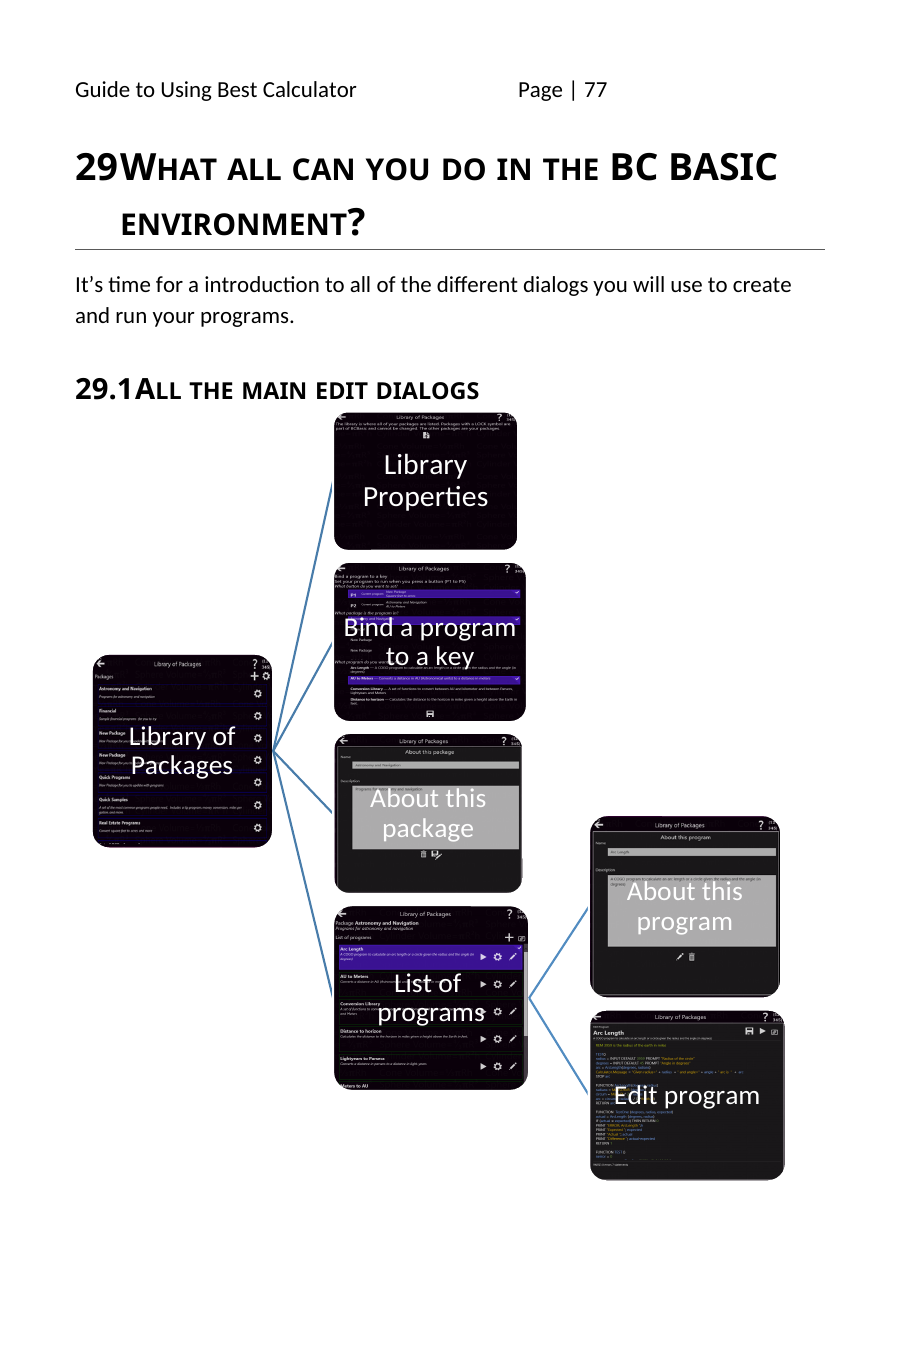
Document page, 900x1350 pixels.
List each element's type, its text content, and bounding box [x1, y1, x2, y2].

picture [335, 563, 525, 721]
picture [590, 1011, 784, 1180]
text It’s time for a introduction to all of the different dialogs you will use to create and run your programs. [75, 271, 825, 329]
picture [590, 816, 780, 997]
subtitle What all can you do in the BC BASIC environment? [75, 141, 825, 249]
picture [335, 734, 522, 893]
subtitle All the main edit dialogs [75, 368, 825, 408]
picture [335, 413, 517, 549]
picture [93, 655, 272, 847]
picture [335, 907, 528, 1089]
